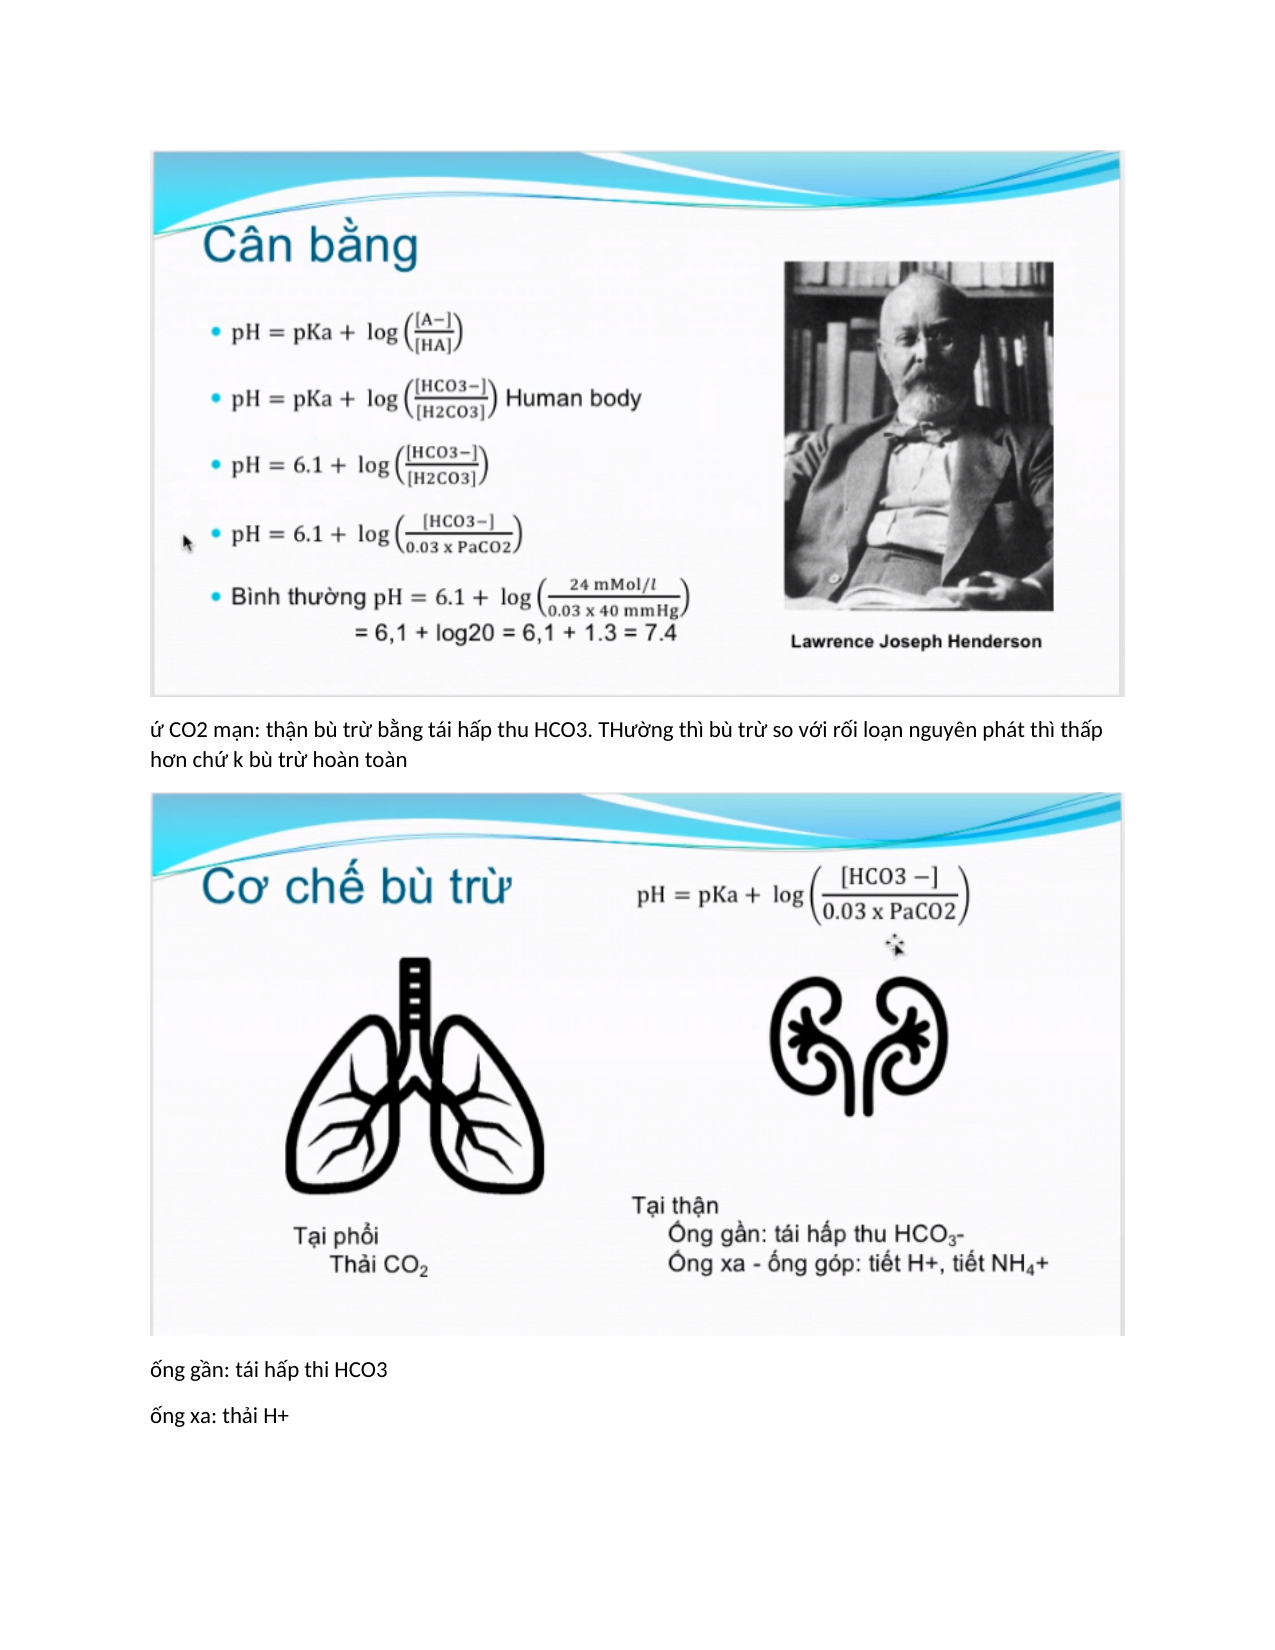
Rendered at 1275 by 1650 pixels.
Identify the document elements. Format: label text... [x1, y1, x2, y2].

text ống gần: tái hấp thi HCO3 [150, 1355, 1125, 1383]
text ứ CO2 mạn: thận bù trừ bằng tái hấp thu HCO3. THường thì bù trừ so với rối loạn nguyên phát thì thấp hơn chứ k bù trừ hoàn toàn [150, 715, 1125, 773]
text ống xa: thải H+ [150, 1402, 1125, 1430]
picture [150, 792, 1125, 1336]
picture [150, 150, 1125, 697]
